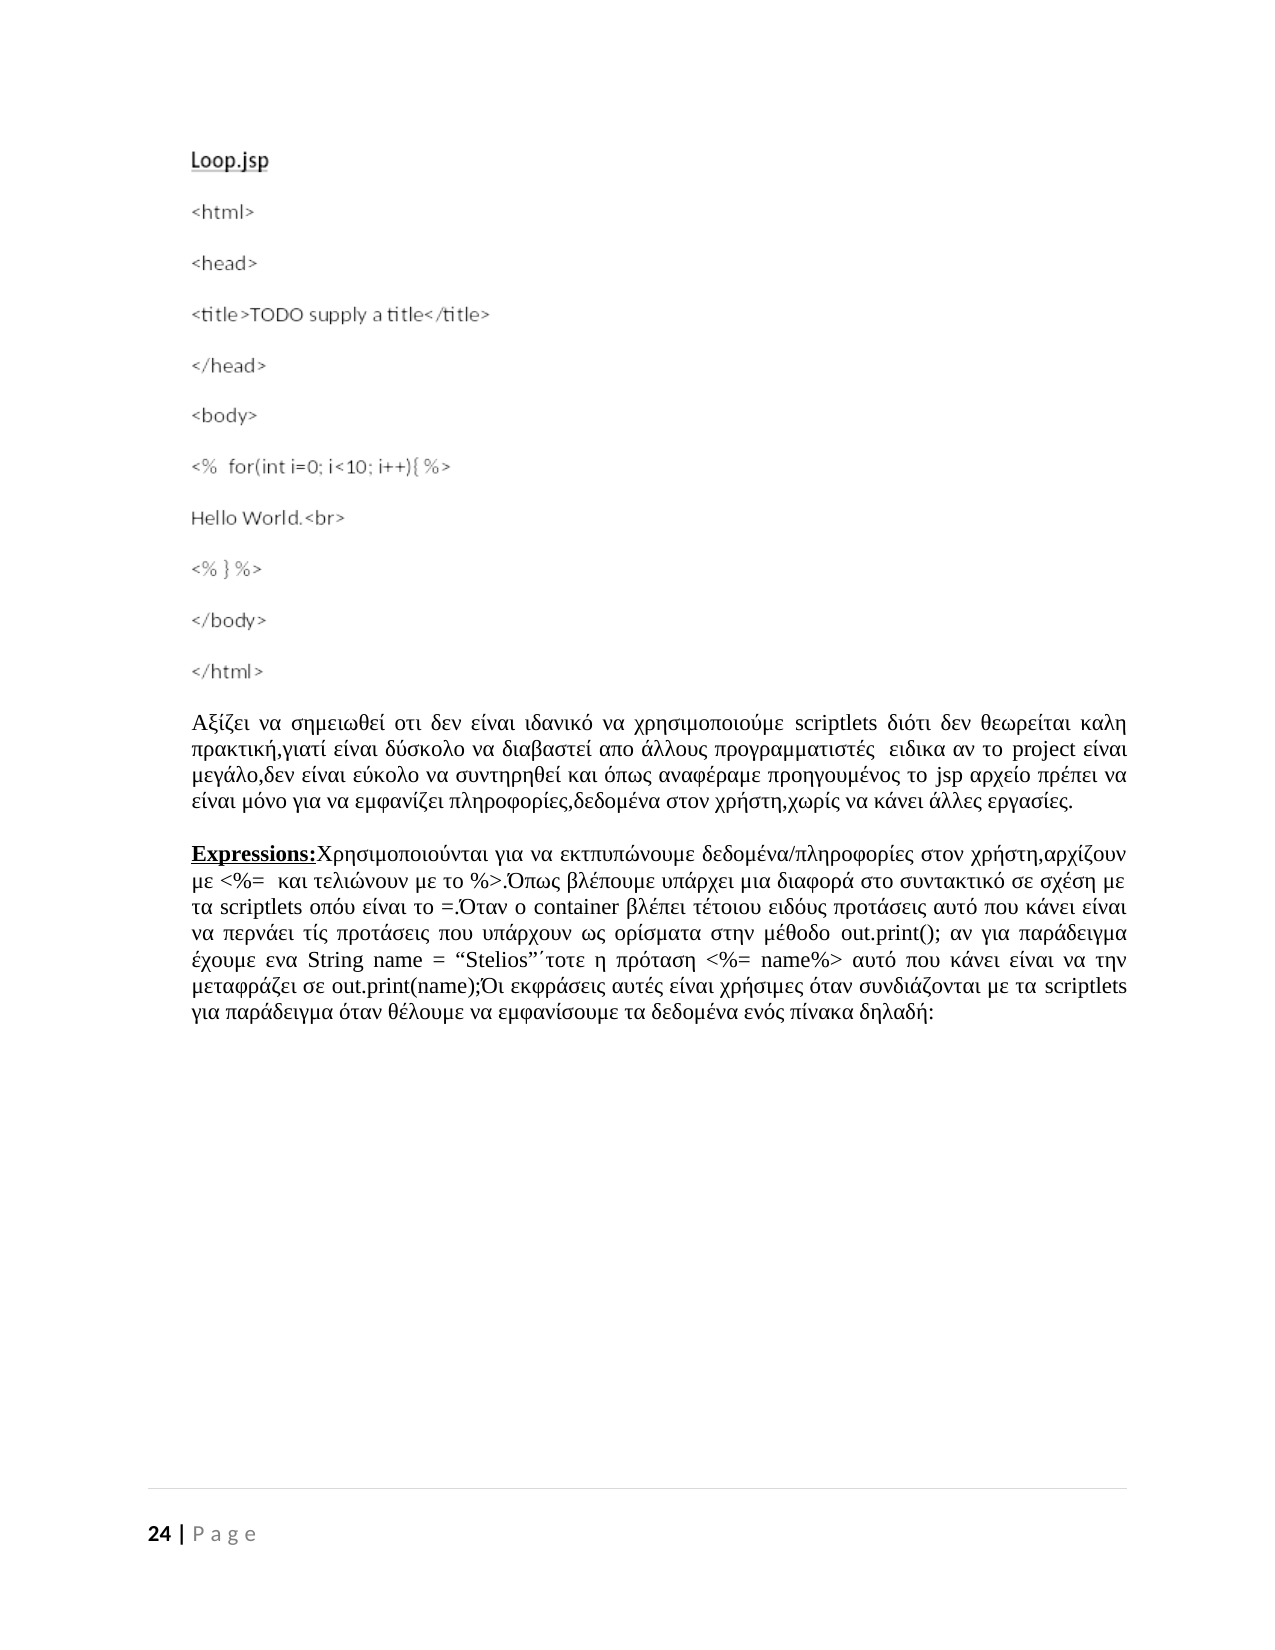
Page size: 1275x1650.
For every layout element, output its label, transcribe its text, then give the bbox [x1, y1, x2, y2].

list Αξίζει να σημειωθεί οτι δεν είναι ιδανικό να χρησιμοποιούμε scriptlets διότι δεν θεωρείται καλη πρακτική,γιατί είναι δύσκολο να διαβαστεί απο άλλους προγραμματιστές ειδικα αν το project είναι μεγάλο,δεν είναι εύκολο να συντηρηθεί και όπως αναφέραμε προηγουμένος το jsp αρχείο πρέπει να είναι μόνο για να εμφανίζει πληροφορίες,δεδομένα στον χρήστη,χωρίς να κάνει άλλες εργασίες. [191, 708, 1127, 814]
list Expressions:Χρησιμοποιούνται για να εκτπυπώνουμε δεδομένα/πληροφορίες στον χρήστη,αρχίζουν με <%= και τελιώνουν με το %>.Όπως βλέπουμε υπάρχει μια διαφορά στο συντακτικό σε σχέση με τα scriptlets οπόυ είναι το =.Όταν ο container βλέπει τέτοιου ειδόυς προτάσεις αυτό που κάνει είναι να περνάει τίς προτάσεις που υπάρχουν ως ορίσματα στην μέθοδο out.print(); αν για παράδειγμα έχουμε ενα String name = “Stelios”΄τοτε η πρόταση <%= name%> αυτό που κάνει είναι να την μεταφράζει σε out.print(name);Όι εκφράσεις αυτές είναι χρήσιμες όταν συνδιάζονται με τα scriptlets για παράδειγμα όταν θέλουμε να εμφανίσουμε τα δεδομένα ενός πίνακα δηλαδή: [191, 840, 1127, 1025]
